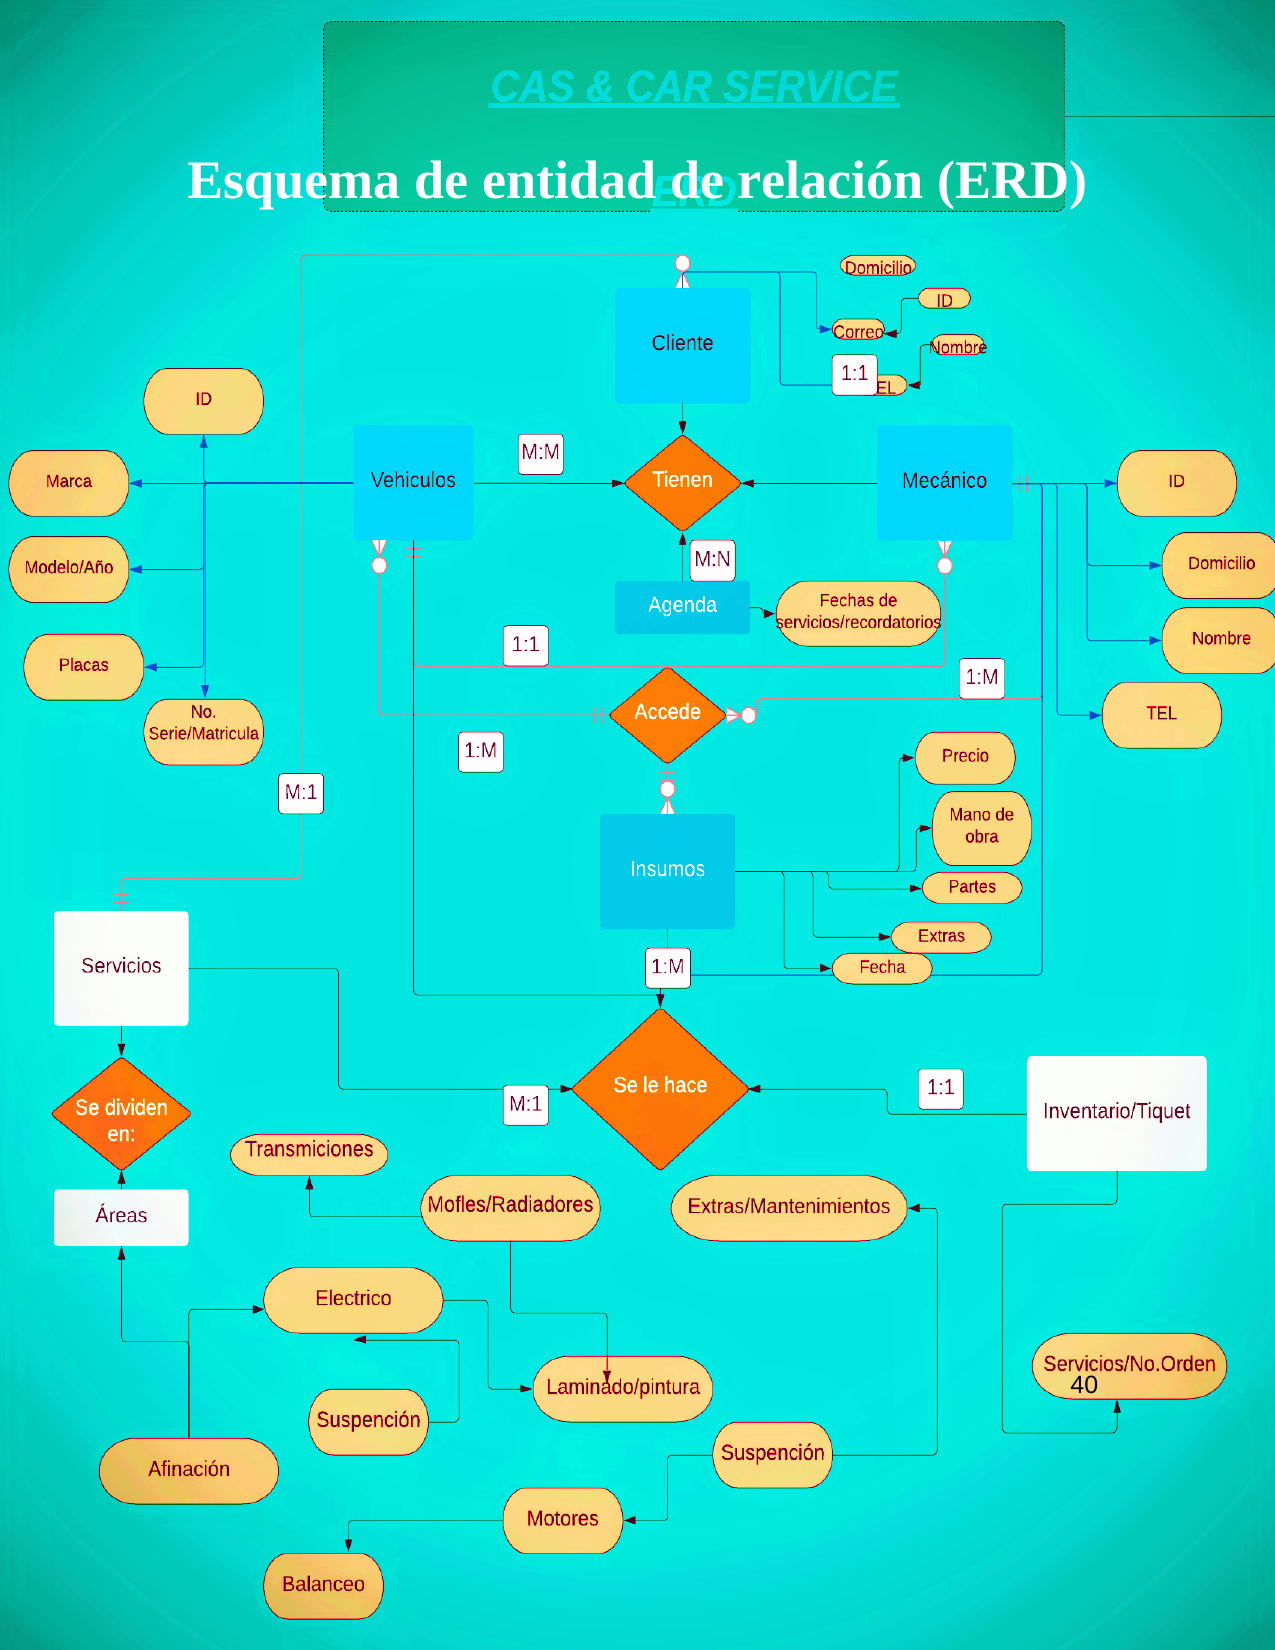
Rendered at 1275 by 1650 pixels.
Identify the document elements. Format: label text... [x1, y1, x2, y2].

text Esquema de entidad de relación (ERD) [177, 148, 1098, 211]
picture [0, 0, 1275, 1650]
